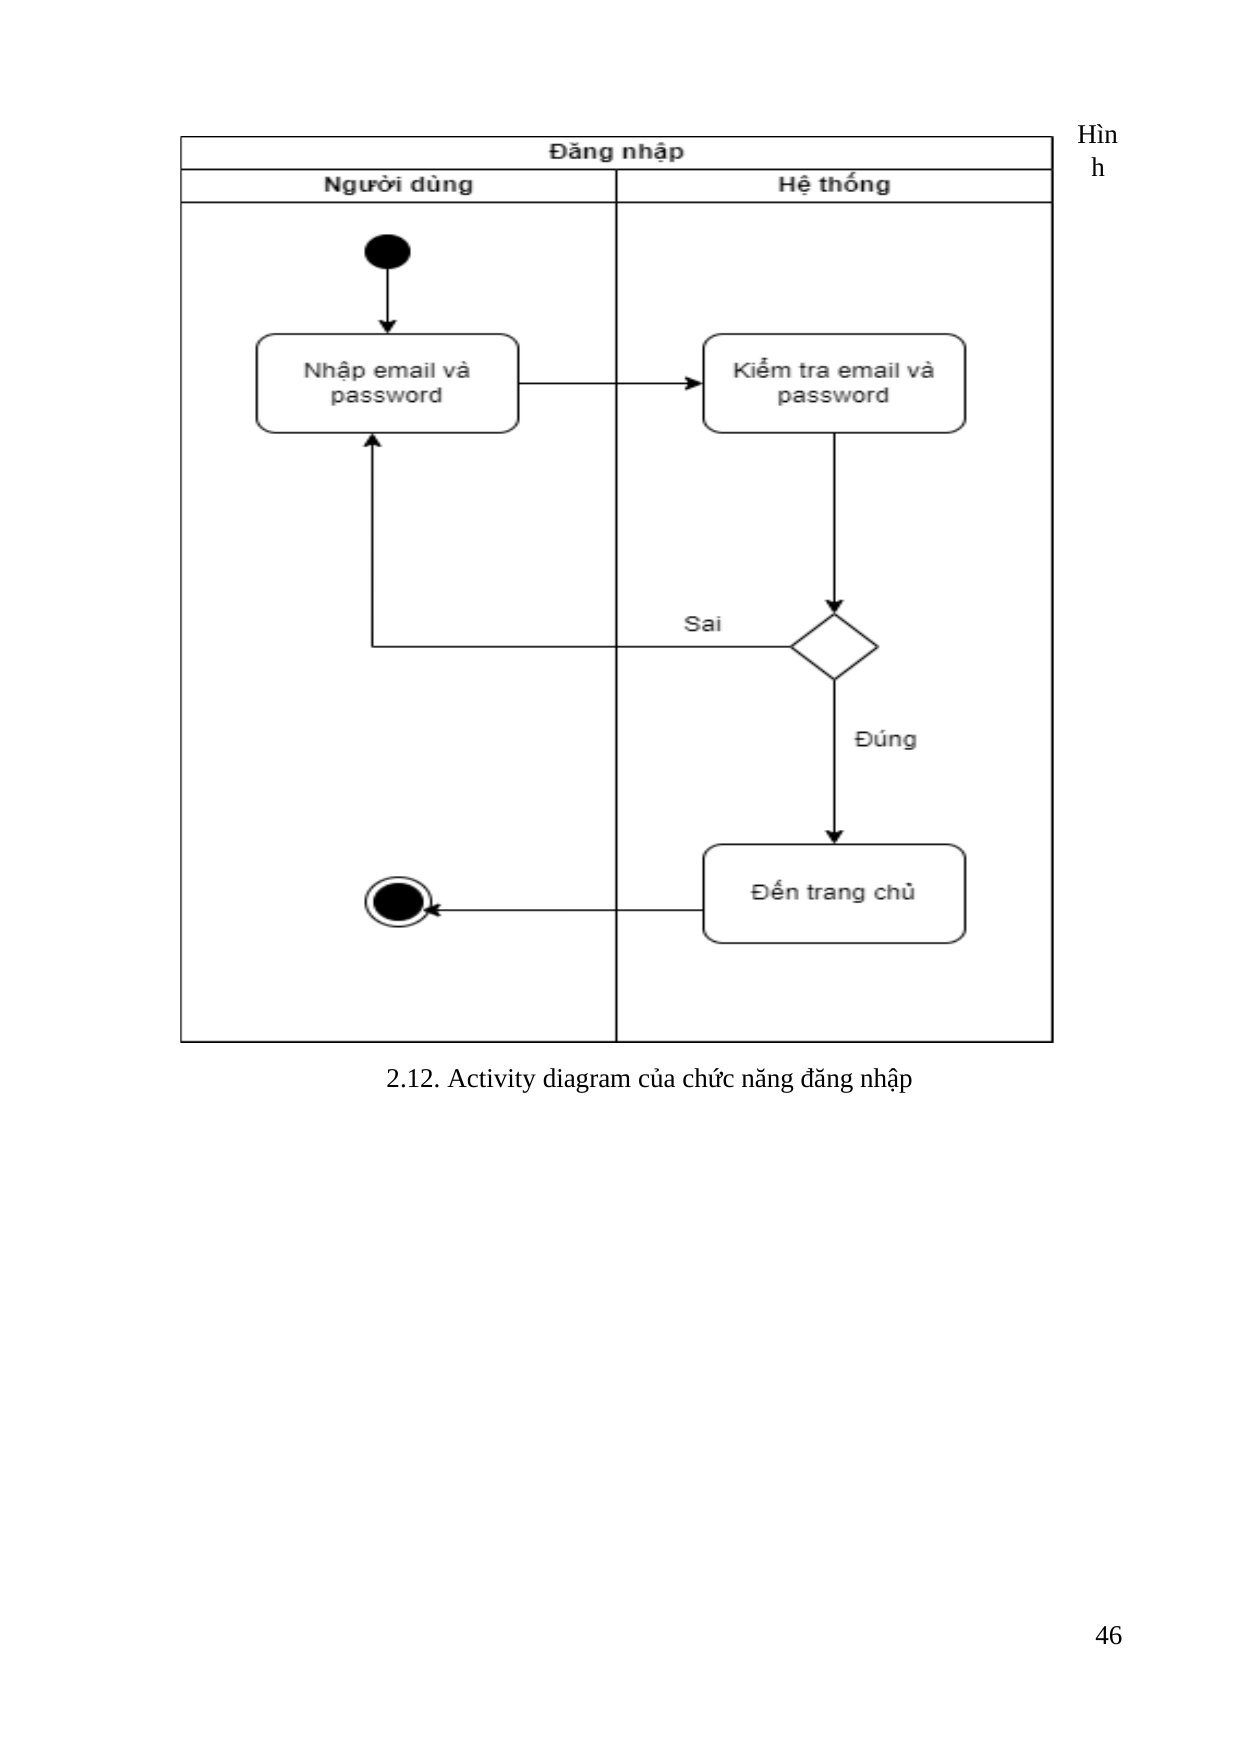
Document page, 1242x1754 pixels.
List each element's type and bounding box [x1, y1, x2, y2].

picture [180, 136, 1054, 1043]
